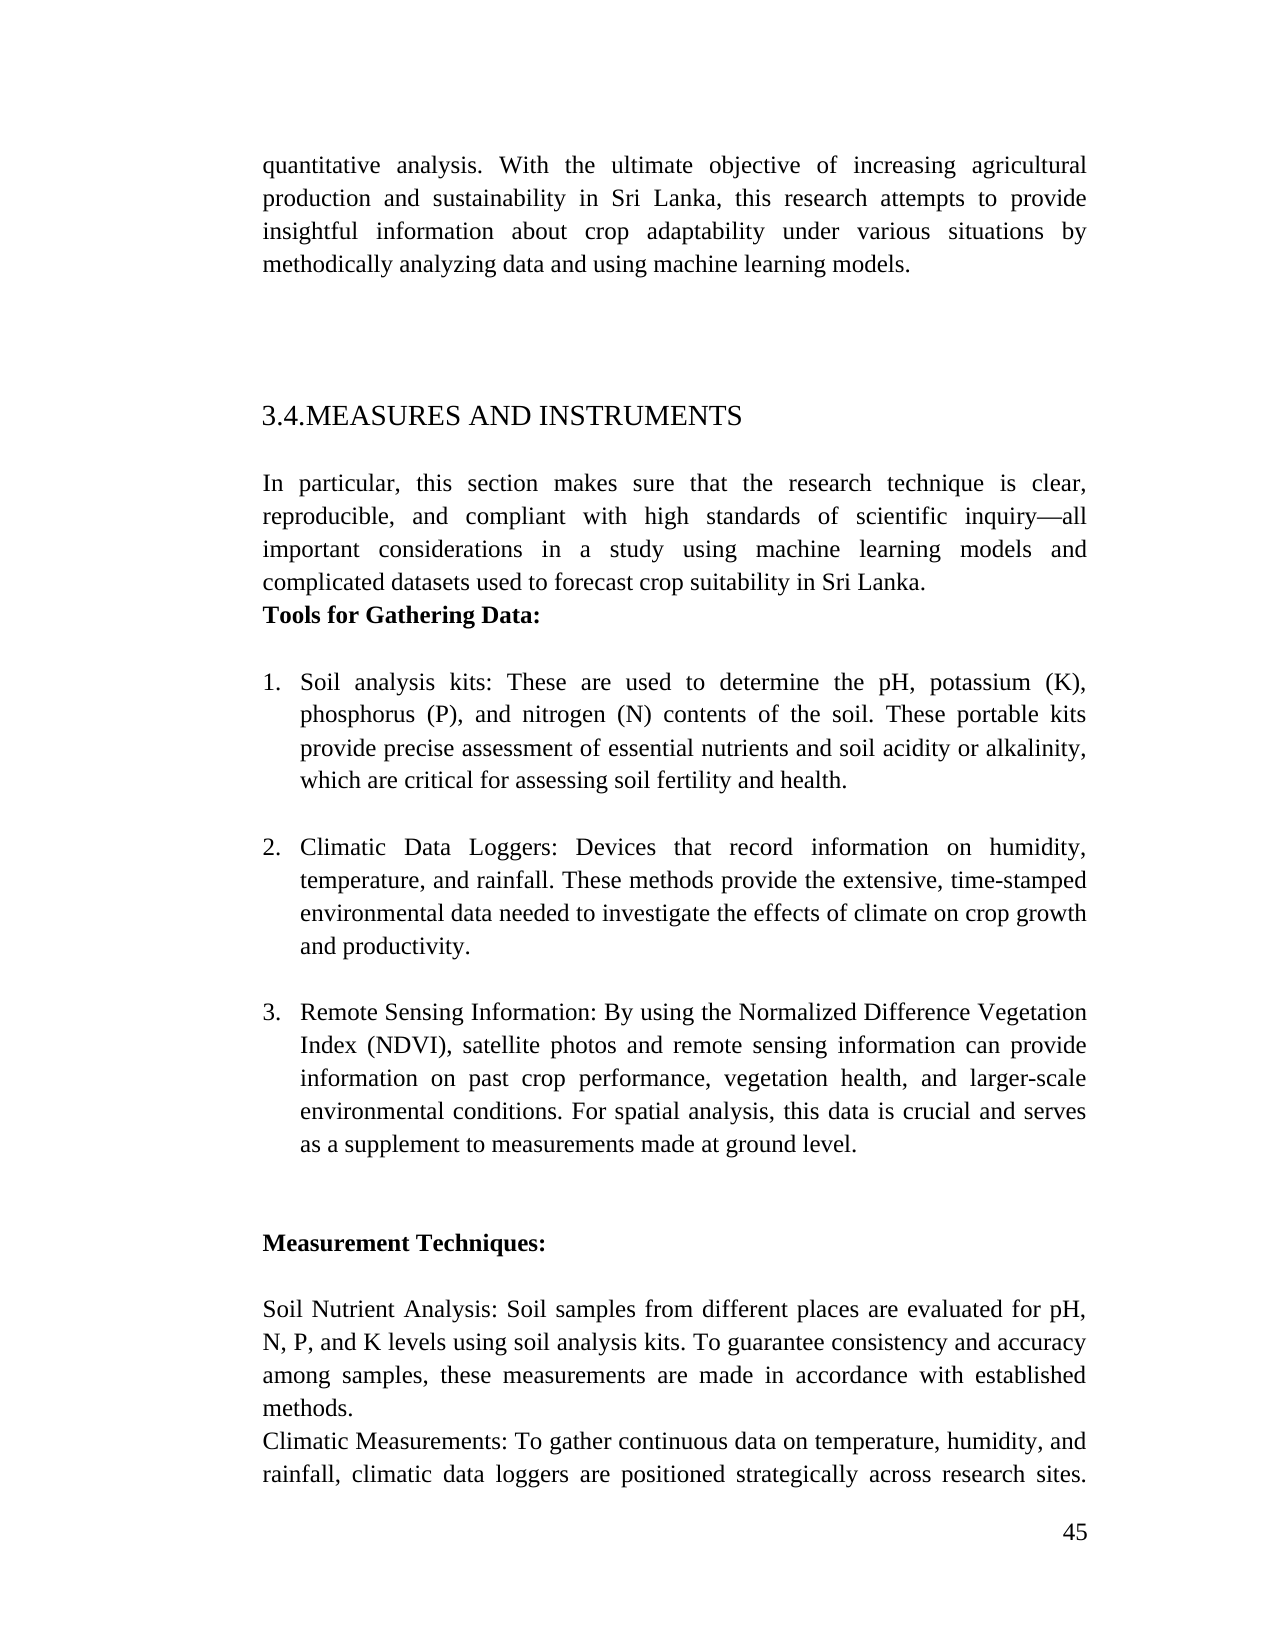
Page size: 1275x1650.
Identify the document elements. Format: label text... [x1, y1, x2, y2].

list In particular, this section makes sure that the research technique is clear, reproducible, and compliant with high standards of scientific inquiry—all important considerations in a study using machine learning models and complicated datasets used to forecast crop suitability in Sri Lanka. [262, 468, 1087, 596]
list Soil analysis kits: These are used to determine the pH, potassium (K), phosphorus (P), and nitrogen (N) contents of the soil. These portable kits provide precise assessment of essential nutrients and soil acidity or alkalinity, which are critical for assessing soil fertility and health. [262, 667, 1087, 794]
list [262, 1426, 1087, 1488]
list Remote Sensing Information: By using the Normalized Difference Vegetation Index (NDVI), satellite photos and remote sensing information can provide information on past crop performance, vegetation health, and larger-scale environmental conditions. For spatial analysis, this data is crucial and serves as a supplement to measurements made at ground level. [262, 997, 1087, 1158]
list Climatic Data Loggers: Devices that record information on humidity, temperature, and rainfall. These methods provide the extensive, time-stamped environmental data needed to investigate the effects of climate on crop growth and productivity. [262, 832, 1087, 959]
list Soil Nutrient Analysis: Soil samples from different places are evaluated for pH, N, P, and K levels using soil analysis kits. To guarantee consistency and accuracy among samples, these measurements are made in accordance with established methods. [262, 1294, 1087, 1422]
list Measurement Techniques: [262, 1228, 1087, 1257]
list Tools for Gathering Data: [262, 601, 1087, 629]
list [262, 150, 1087, 278]
subtitle MEASURES AND INSTRUMENTS [261, 398, 1087, 431]
